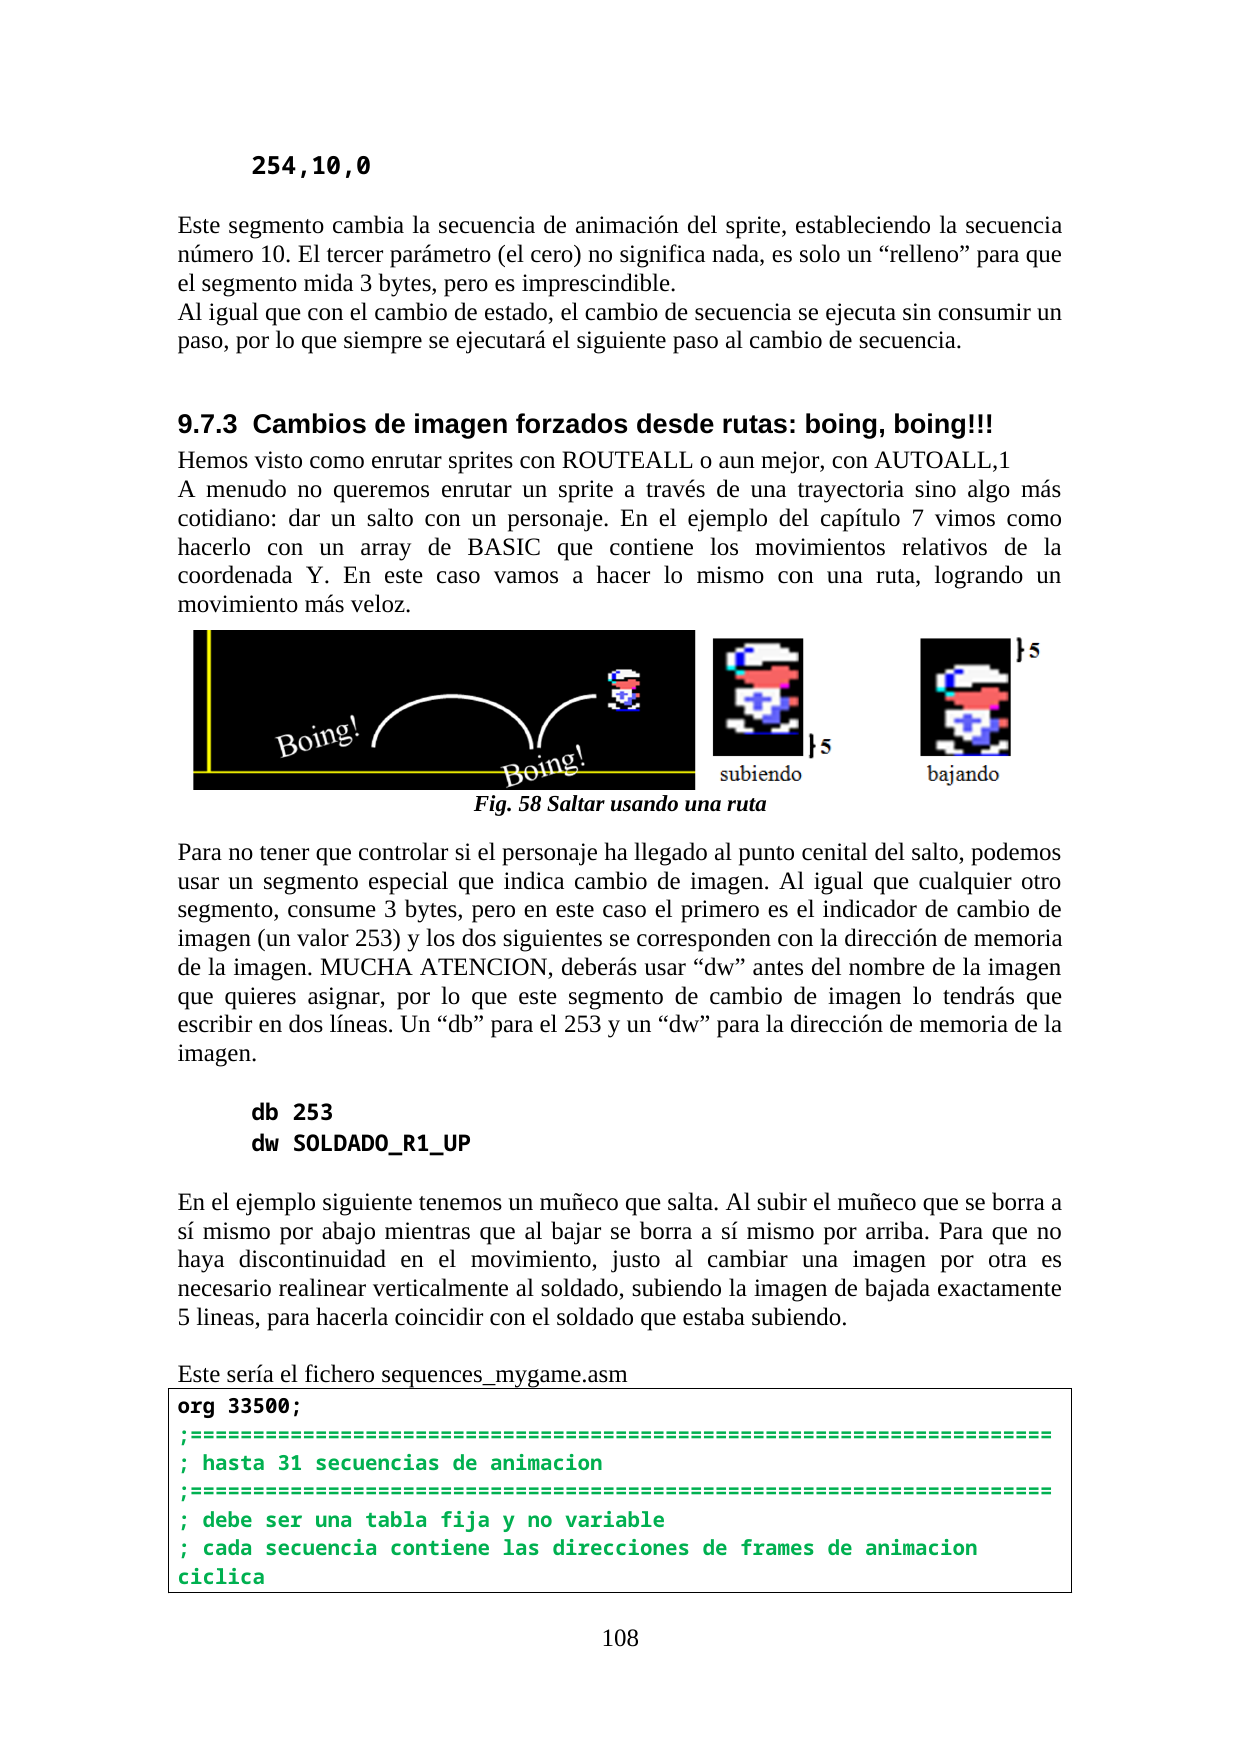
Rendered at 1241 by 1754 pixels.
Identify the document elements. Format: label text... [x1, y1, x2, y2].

text ;===================================================================== [177, 1477, 1063, 1505]
text A menudo no queremos enrutar un sprite a través de una trayectoria sino algo más cotidiano: dar un salto con un personaje. En el ejemplo del capítulo 7 vimos como hacerlo con un array de BASIC que contiene los movimientos relativos de la coordenada Y. En este caso vamos a hacer lo mismo con una ruta, logrando un movimiento más veloz. [177, 474, 1063, 618]
picture [193, 617, 1048, 790]
text Hemos visto como enrutar sprites con ROUTEALL o aun mejor, con AUTOALL,1 [177, 445, 1063, 474]
text ;===================================================================== [177, 1420, 1063, 1448]
text db 253 [177, 1096, 1063, 1127]
text ; hasta 31 secuencias de animacion [177, 1448, 1063, 1477]
text Este sería el fichero sequences_mygame.asm [177, 1359, 1063, 1388]
text dw SOLDADO_R1_UP [177, 1127, 1063, 1158]
text Para no tener que controlar si el personaje ha llegado al punto cenital del salto, podemos usar un segmento especial que indica cambio de imagen. Al igual que cualquier otro segmento, consume 3 bytes, pero en este caso el primero es el indicador de cambio de imagen (un valor 253) y los dos siguientes se corresponden con la dirección de memoria de la imagen. MUCHA ATENCION, deberás usar “dw” antes del nombre de la imagen que quieres asignar, por lo que este segmento de cambio de imagen lo tendrás que escribir en dos líneas. Un “db” para el 253 y un “dw” para la dirección de memoria de la imagen. [177, 837, 1063, 1067]
text 254,10,0 [177, 148, 1063, 182]
text ; debe ser una tabla fija y no variable [177, 1505, 1063, 1530]
text org 33500; [169, 1389, 1071, 1420]
text Al igual que con el cambio de estado, el cambio de secuencia se ejecuta sin consumir un paso, por lo que siempre se ejecutará el siguiente paso al cambio de secuencia. [177, 297, 1063, 354]
text En el ejemplo siguiente tenemos un muñeco que salta. Al subir el muñeco que se borra a sí mismo por abajo mientras que al bajar se borra a sí mismo por arriba. Para que no haya discontinuidad en el movimiento, justo al cambiar una imagen por otra es necesario realinear verticalmente al soldado, subiendo la imagen de bajada exactamente 5 lineas, para hacerla coincidir con el soldado que estaba subiendo. [177, 1187, 1063, 1331]
text ; cada secuencia contiene las direcciones de frames de animacion ciclica [169, 1530, 1071, 1592]
text Este segmento cambia la secuencia de animación del sprite, estableciendo la secuencia número 10. El tercer parámetro (el cero) no significa nada, es solo un “relleno” para que el segmento mida 3 bytes, pero es imprescindible. [177, 210, 1063, 297]
text Fig. 58 Saltar usando una ruta [177, 790, 1063, 816]
subtitle Cambios de imagen forzados desde rutas: boing, boing!!! [177, 408, 1063, 439]
